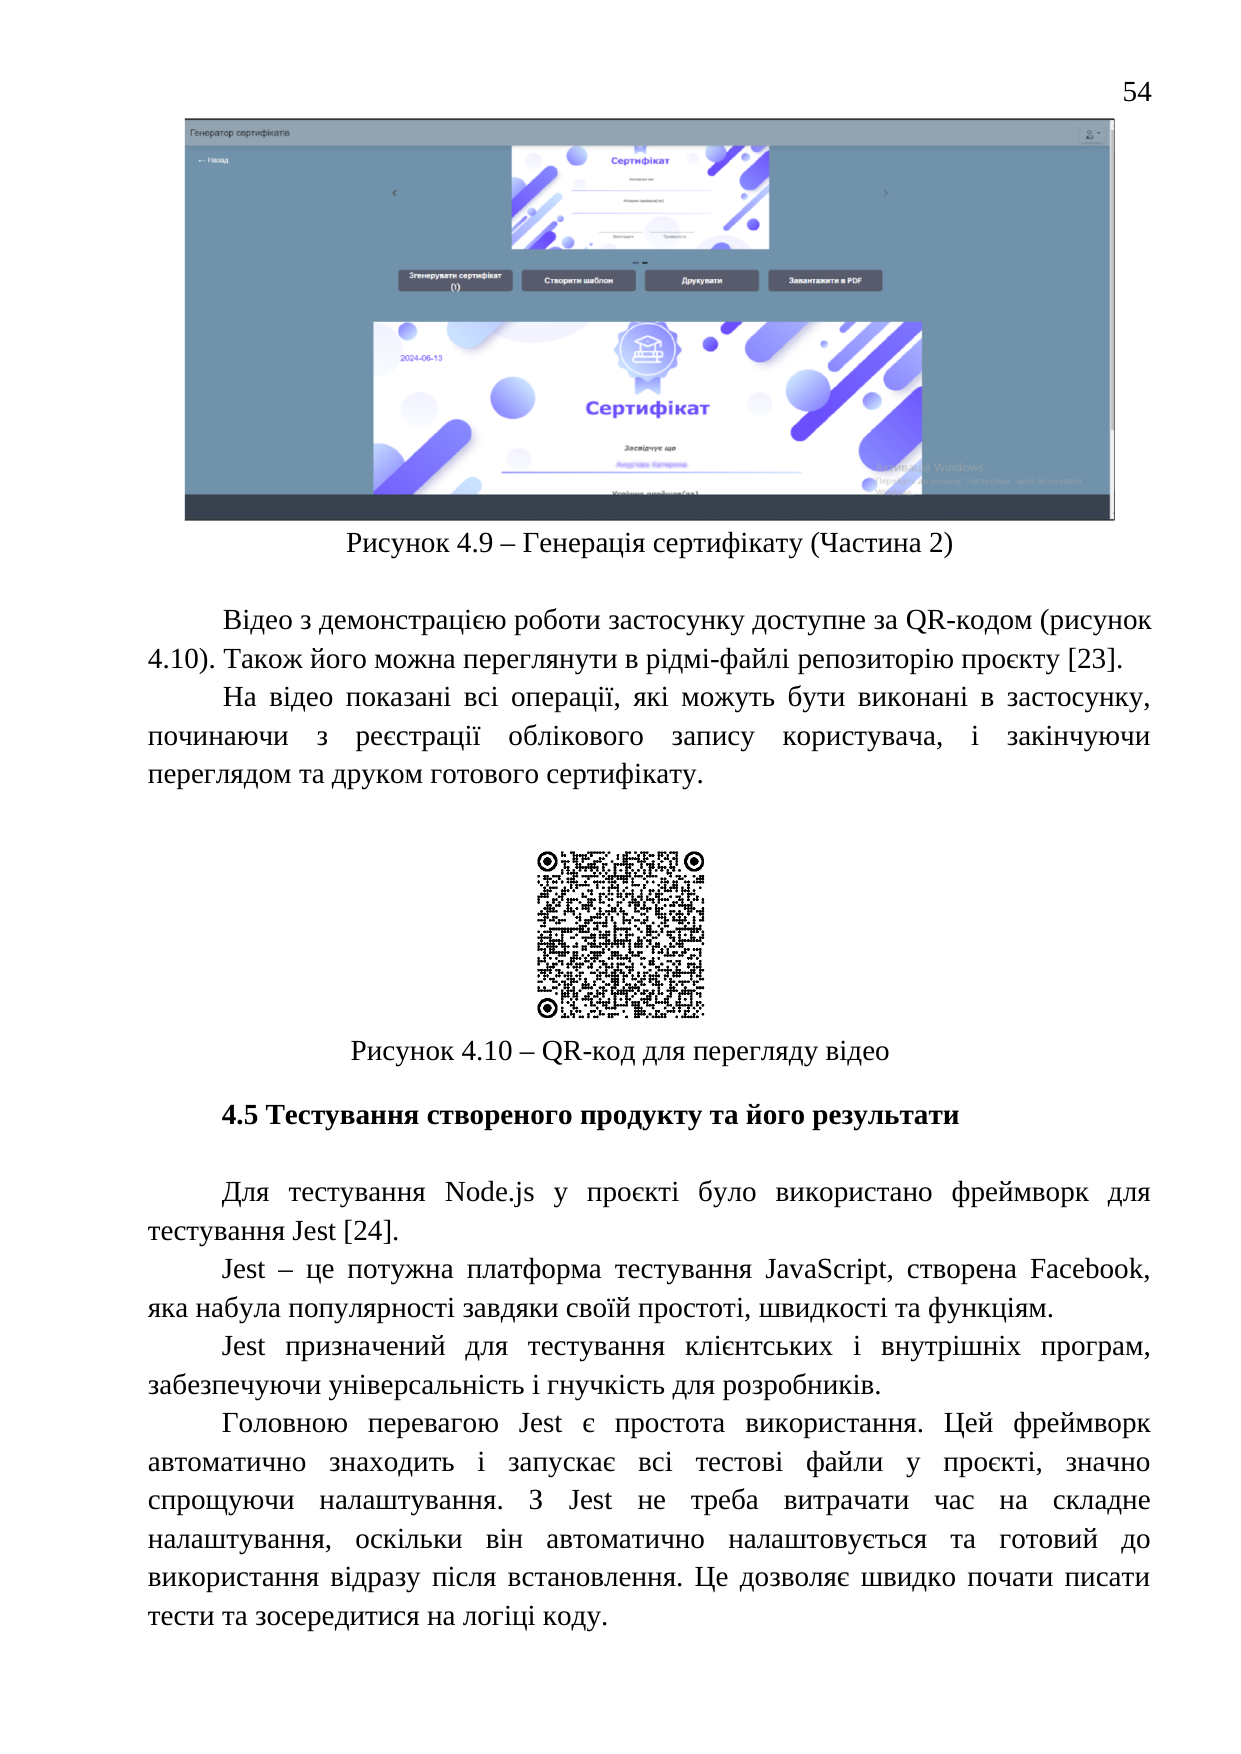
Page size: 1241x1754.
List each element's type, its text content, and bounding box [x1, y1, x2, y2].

subtitle 4.5 Тестування створеного продукту та його результати [148, 1097, 1152, 1131]
picture [531, 845, 710, 1024]
text Для тестування Node.js у проєкті було використано фреймворк для тестування Jest [24]. [148, 1174, 1152, 1246]
text Відео з демонстрацією роботи застосунку доступне за QR-кодом (рисунок 4.10). Також його можна переглянути в рідмі-файлі репозиторію проєкту [23]. [148, 602, 1152, 674]
text Головною перевагою Jest є простота використання. Цей фреймворк автоматично знаходить і запускає всі тестові файли у проєкті, значно спрощуючи налаштування. З Jest не треба витрачати час на складне налаштування, оскільки він автоматично налаштовується та готовий до використання відразу після встановлення. Це дозволяє швидко почати писати тести та зосередитися на логіці коду. [148, 1405, 1152, 1632]
text На відео показані всі операції, які можуть бути виконані в застосунку, починаючи з реєстрації облікового запису користувача, і закінчуючи переглядом та друком готового сертифікату. [148, 679, 1152, 790]
text Jest – це потужна платформа тестування JavaScript, створена Facebook, яка набула популярності завдяки своїй простоті, швидкості та функціям. [148, 1251, 1152, 1323]
text Jest призначений для тестування клієнтських і внутрішніх програм, забезпечуючи універсальність і гнучкість для розробників. [148, 1328, 1152, 1400]
text Рисунок 4.9 – Генерація сертифікату (Частина 2) [148, 525, 1152, 559]
picture [184, 118, 1115, 521]
